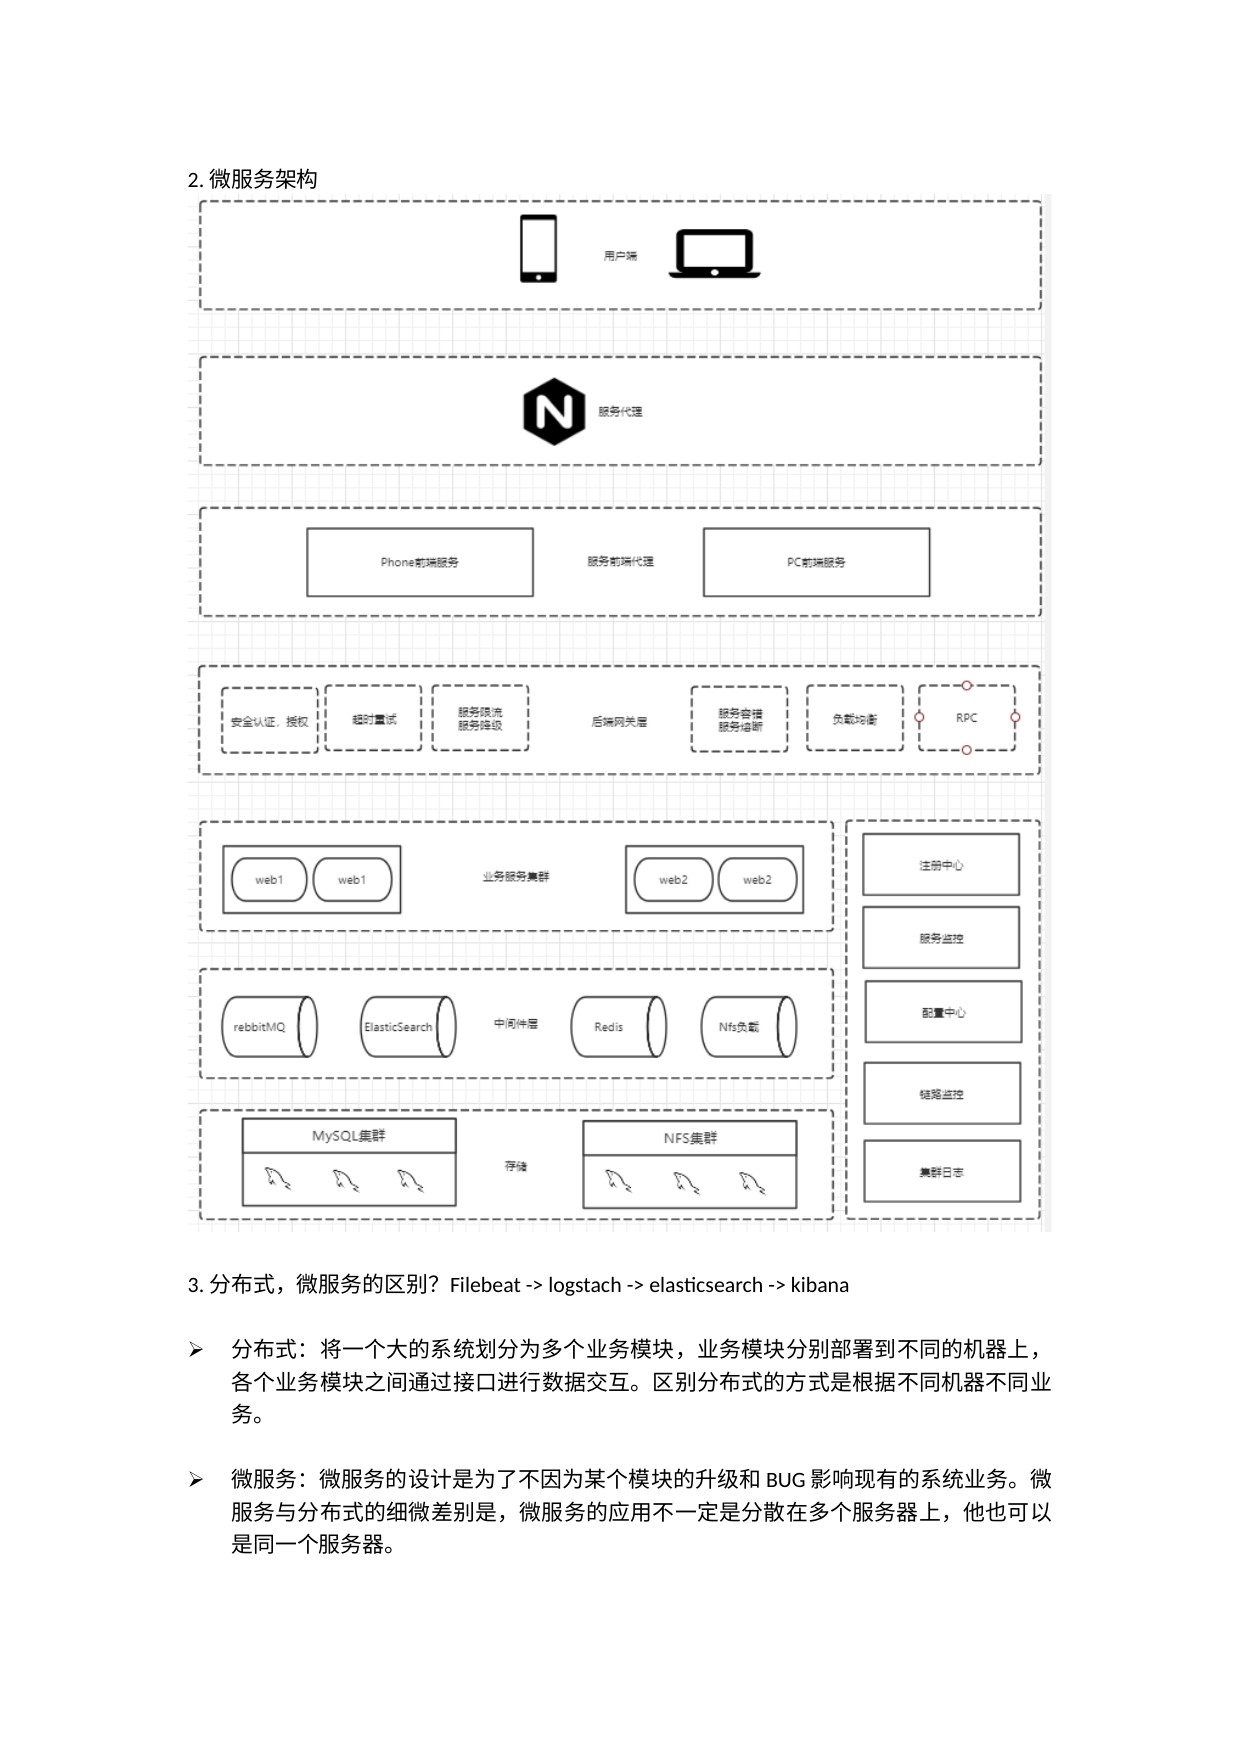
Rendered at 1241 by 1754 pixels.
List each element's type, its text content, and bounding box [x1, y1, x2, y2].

list 分布式：将一个大的系统划分为多个业务模块，业务模块分别部署到不同的机器上，各个业务模块之间通过接口进行数据交互。区别分布式的方式是根据不同机器不同业务。 [187, 1332, 1053, 1429]
list 微服务架构 [187, 162, 1053, 194]
list 微服务：微服务的设计是为了不因为某个模块的升级和BUG影响现有的系统业务。微服务与分布式的细微差别是，微服务的应用不一定是分散在多个服务器上，他也可以是同一个服务器。 [187, 1462, 1053, 1559]
picture [187, 194, 1052, 1232]
list 分布式，微服务的区别？Filebeat -> logstach -> elasticsearch -> kibana [187, 1267, 1053, 1299]
